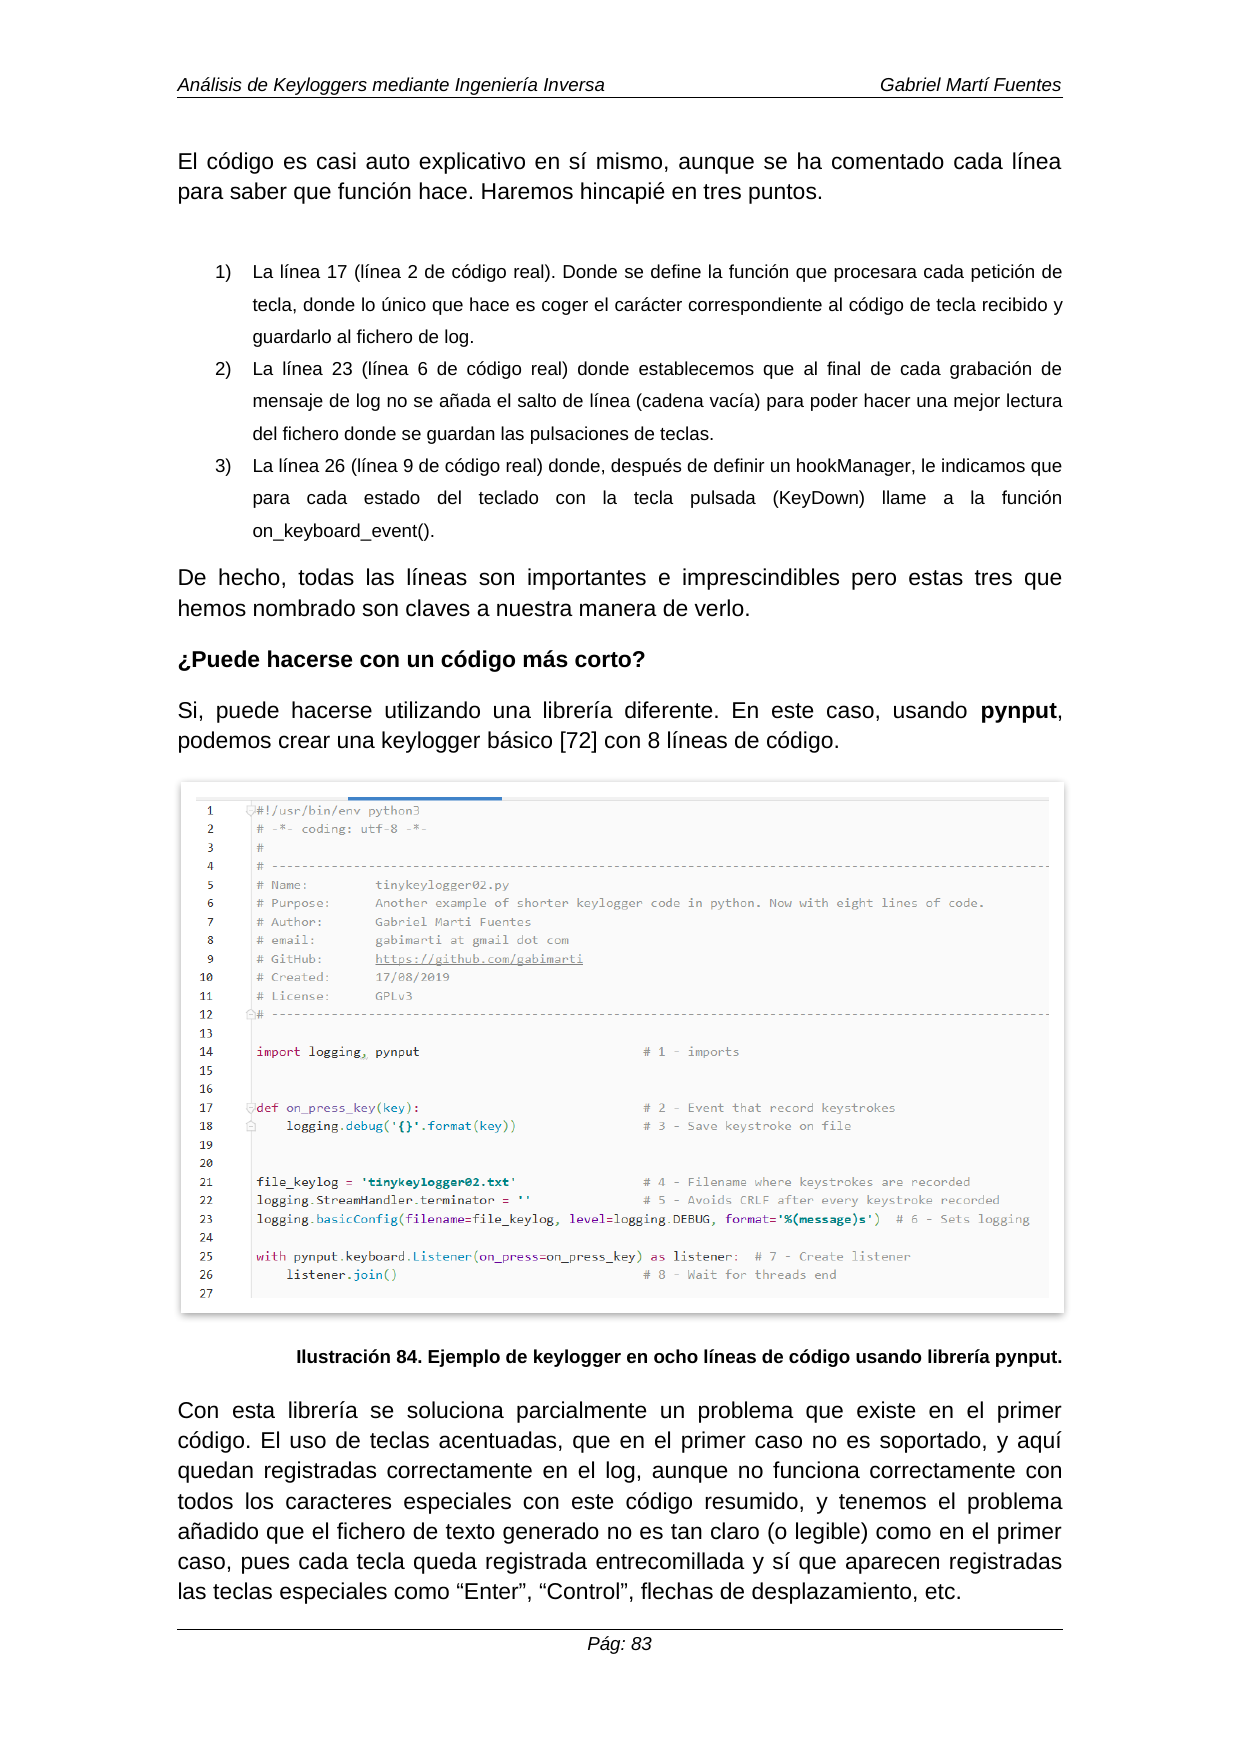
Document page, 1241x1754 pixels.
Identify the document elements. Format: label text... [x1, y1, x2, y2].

text De hecho, todas las líneas son importantes e imprescindibles pero estas tres que hemos nombrado son claves a nuestra manera de verlo. [177, 564, 1063, 621]
text ¿Puede hacerse con un código más corto? [177, 646, 1063, 672]
picture [196, 797, 1049, 1298]
text Con esta librería se soluciona parcialmente un problema que existe en el primer código. El uso de teclas acentuadas, que en el primer caso no es soportado, y aquí quedan registradas correctamente en el log, aunque no funciona correctamente con todos los caracteres especiales con este código resumido, y tenemos el problema añadido que el fichero de texto generado no es tan claro (o legible) como en el primer caso, pues cada tecla queda registrada entrecomillada y sí que aparecen registradas las teclas especiales como “Enter”, “Control”, flechas de desplazamiento, etc. [177, 1397, 1063, 1605]
text Si, puede hacerse utilizando una librería diferente. En este caso, usando pynput, podemos crear una keylogger básico con 8 líneas de código. [177, 697, 1063, 753]
text El código es casi auto explicativo en sí mismo, aunque se ha comentado cada línea para saber que función hace. Haremos hincapié en tres puntos. [177, 148, 1063, 204]
list La línea 23 (línea 6 de código real) donde establecemos que al final de cada grabación de mensaje de log no se añada el salto de línea (cadena vacía) para poder hacer una mejor lectura del fichero donde se guardan las pulsaciones de teclas. [215, 358, 1063, 444]
list La línea 26 (línea 9 de código real) donde, después de definir un hookManager, le indicamos que para cada estado del teclado con la tecla pulsada (KeyDown) llame a la función on_keyboard_event(). [215, 455, 1063, 541]
text Ilustración 84. Ejemplo de keylogger en ocho líneas de código usando librería pynput. [177, 1346, 1063, 1368]
list La línea 17 (línea 2 de código real). Donde se define la función que procesara cada petición de tecla, donde lo único que hace es coger el carácter correspondiente al código de tecla recibido y guardarlo al fichero de log. [215, 261, 1063, 347]
